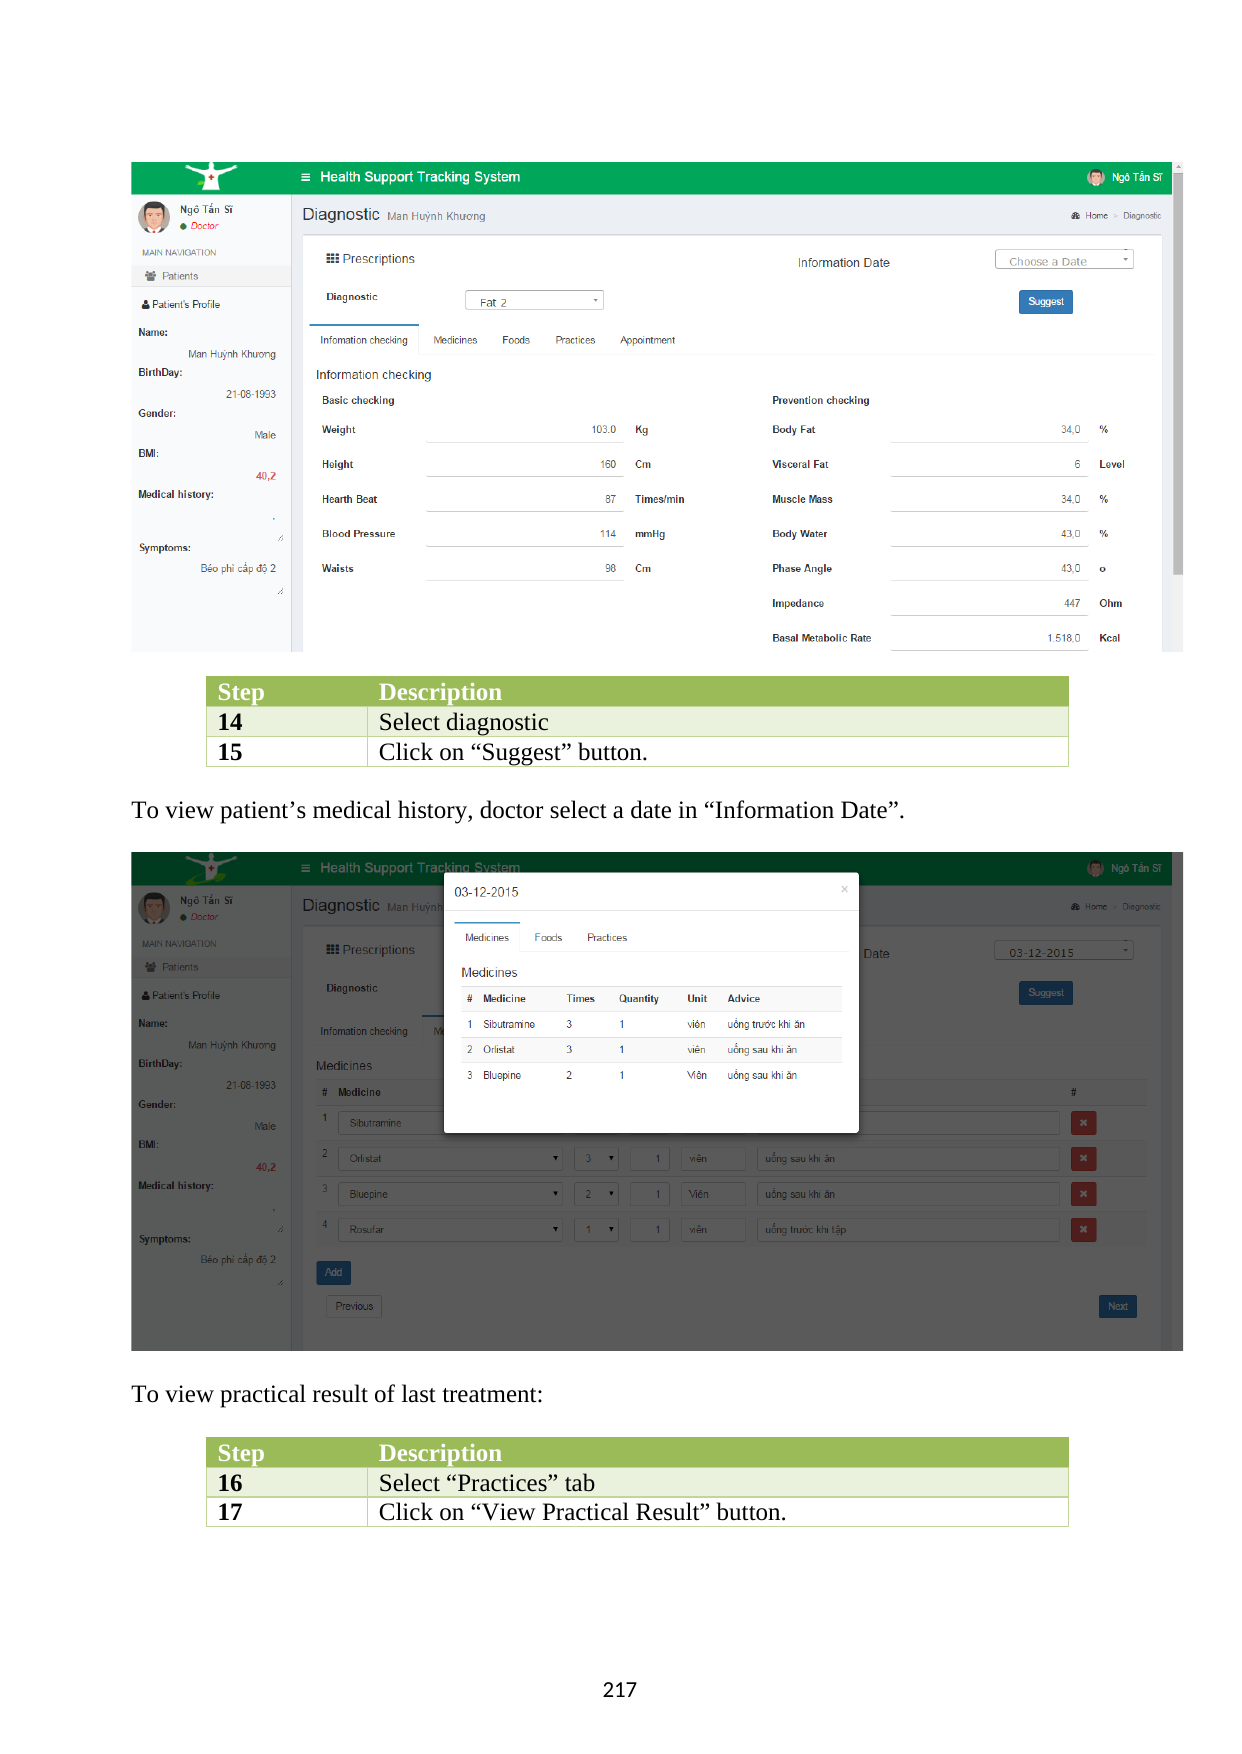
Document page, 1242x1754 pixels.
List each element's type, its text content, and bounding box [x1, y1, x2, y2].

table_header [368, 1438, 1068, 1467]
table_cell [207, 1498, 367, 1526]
text To view practical result of last treatment: [131, 1379, 1146, 1408]
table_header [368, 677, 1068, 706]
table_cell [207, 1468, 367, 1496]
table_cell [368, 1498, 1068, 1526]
picture [131, 852, 1184, 1351]
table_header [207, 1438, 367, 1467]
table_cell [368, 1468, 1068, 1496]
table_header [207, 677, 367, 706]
picture [131, 162, 1184, 652]
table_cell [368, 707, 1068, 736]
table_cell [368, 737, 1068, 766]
text To view patient’s medical history, doctor select a date in “Information Date”. [131, 795, 1146, 824]
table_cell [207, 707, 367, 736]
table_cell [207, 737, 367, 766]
